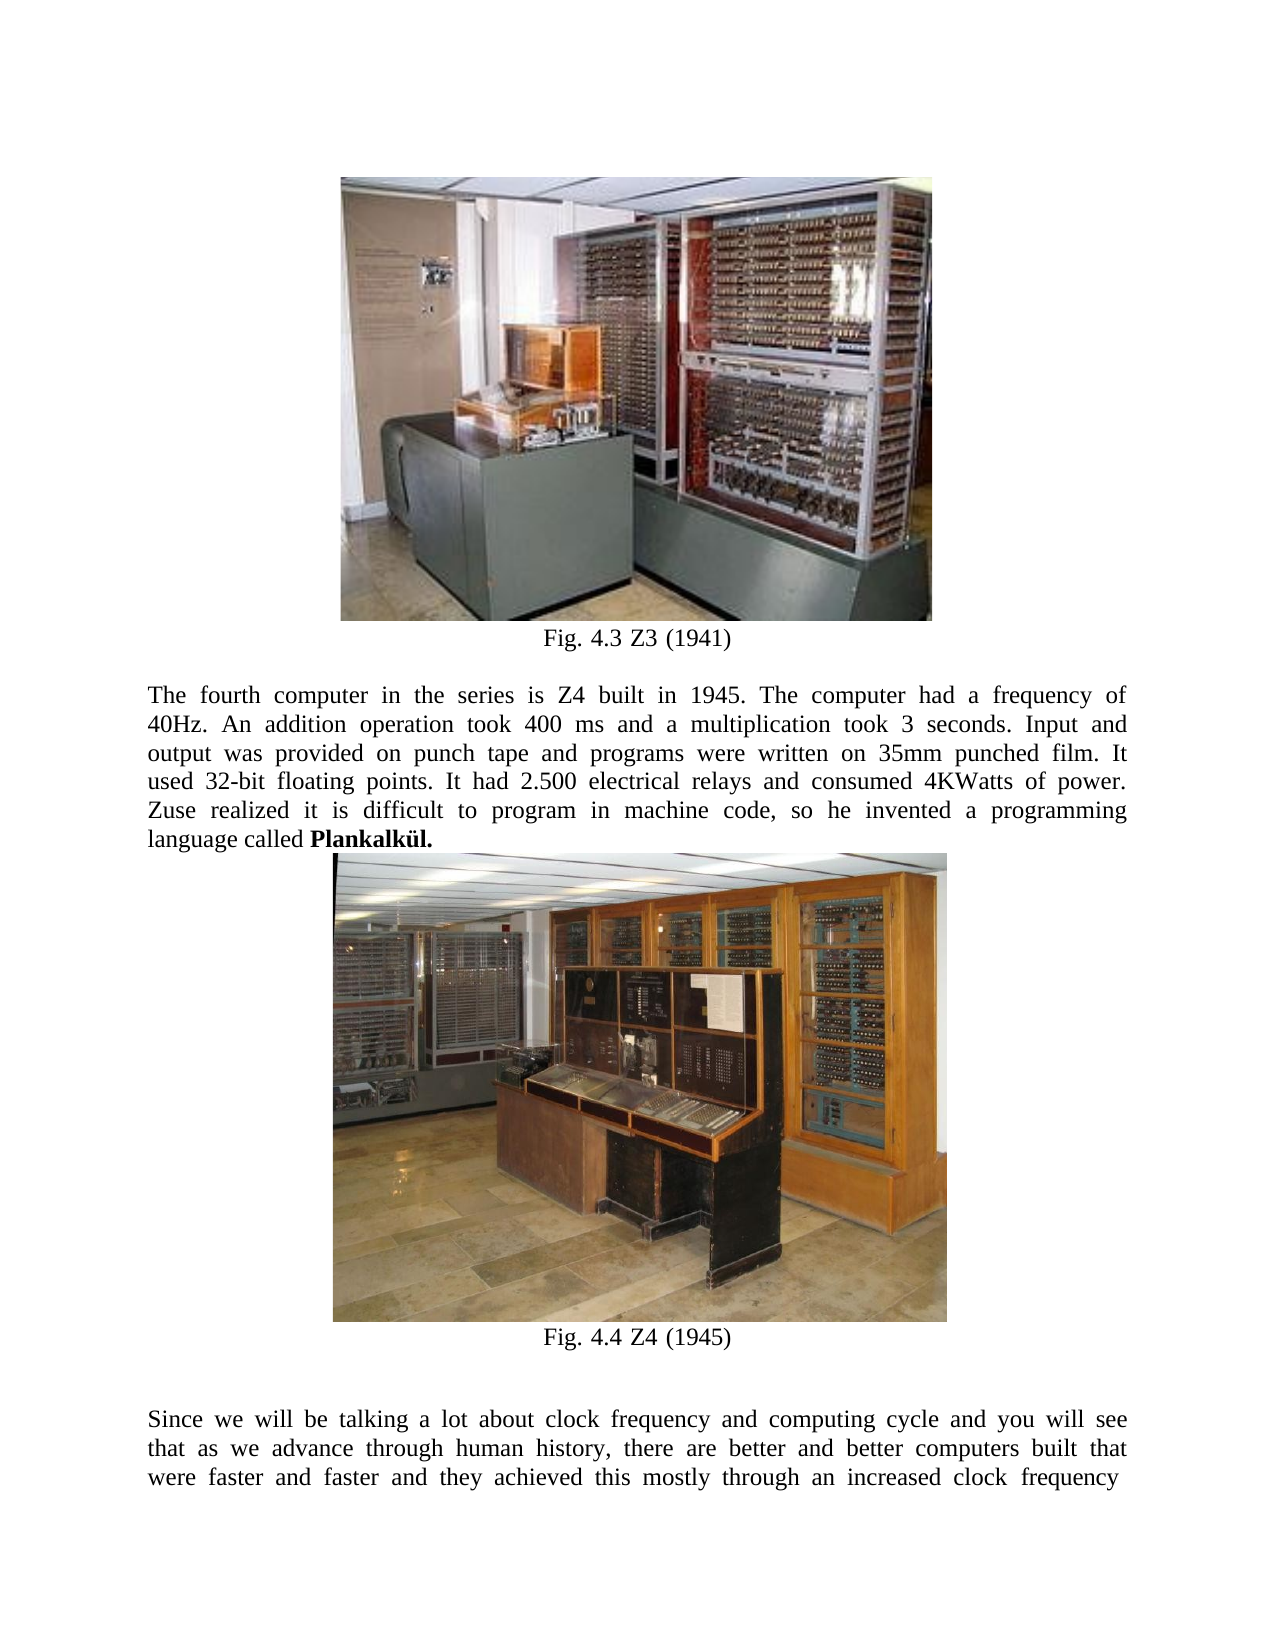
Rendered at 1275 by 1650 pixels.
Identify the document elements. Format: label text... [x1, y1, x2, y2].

text Fig. 4.4 Z4 (1945) [388, 1322, 887, 1351]
text Since we will be talking a lot about clock frequency and computing cycle and you will see that as we advance through human history, there are better and better computers built that were faster and faster and they achieved this mostly through an increased clock frequency [147, 1404, 1127, 1491]
text The fourth computer in the series is Z4 built in 1945. The computer had a frequency of 40Hz. An addition operation took 400 ms and a multiplication took 3 seconds. Input and output was provided on punch tape and programs were written on 35mm punched film. It used 32-bit floating points. It had 2.500 electrical relays and consumed 4KWatts of power. Zuse realized it is difficult to program in machine code, so he invented a programming language called Plankalkül. [147, 680, 1127, 853]
text Fig. 4.3 Z3 (1941) [388, 623, 887, 651]
picture [332, 853, 947, 1322]
picture [340, 177, 933, 621]
